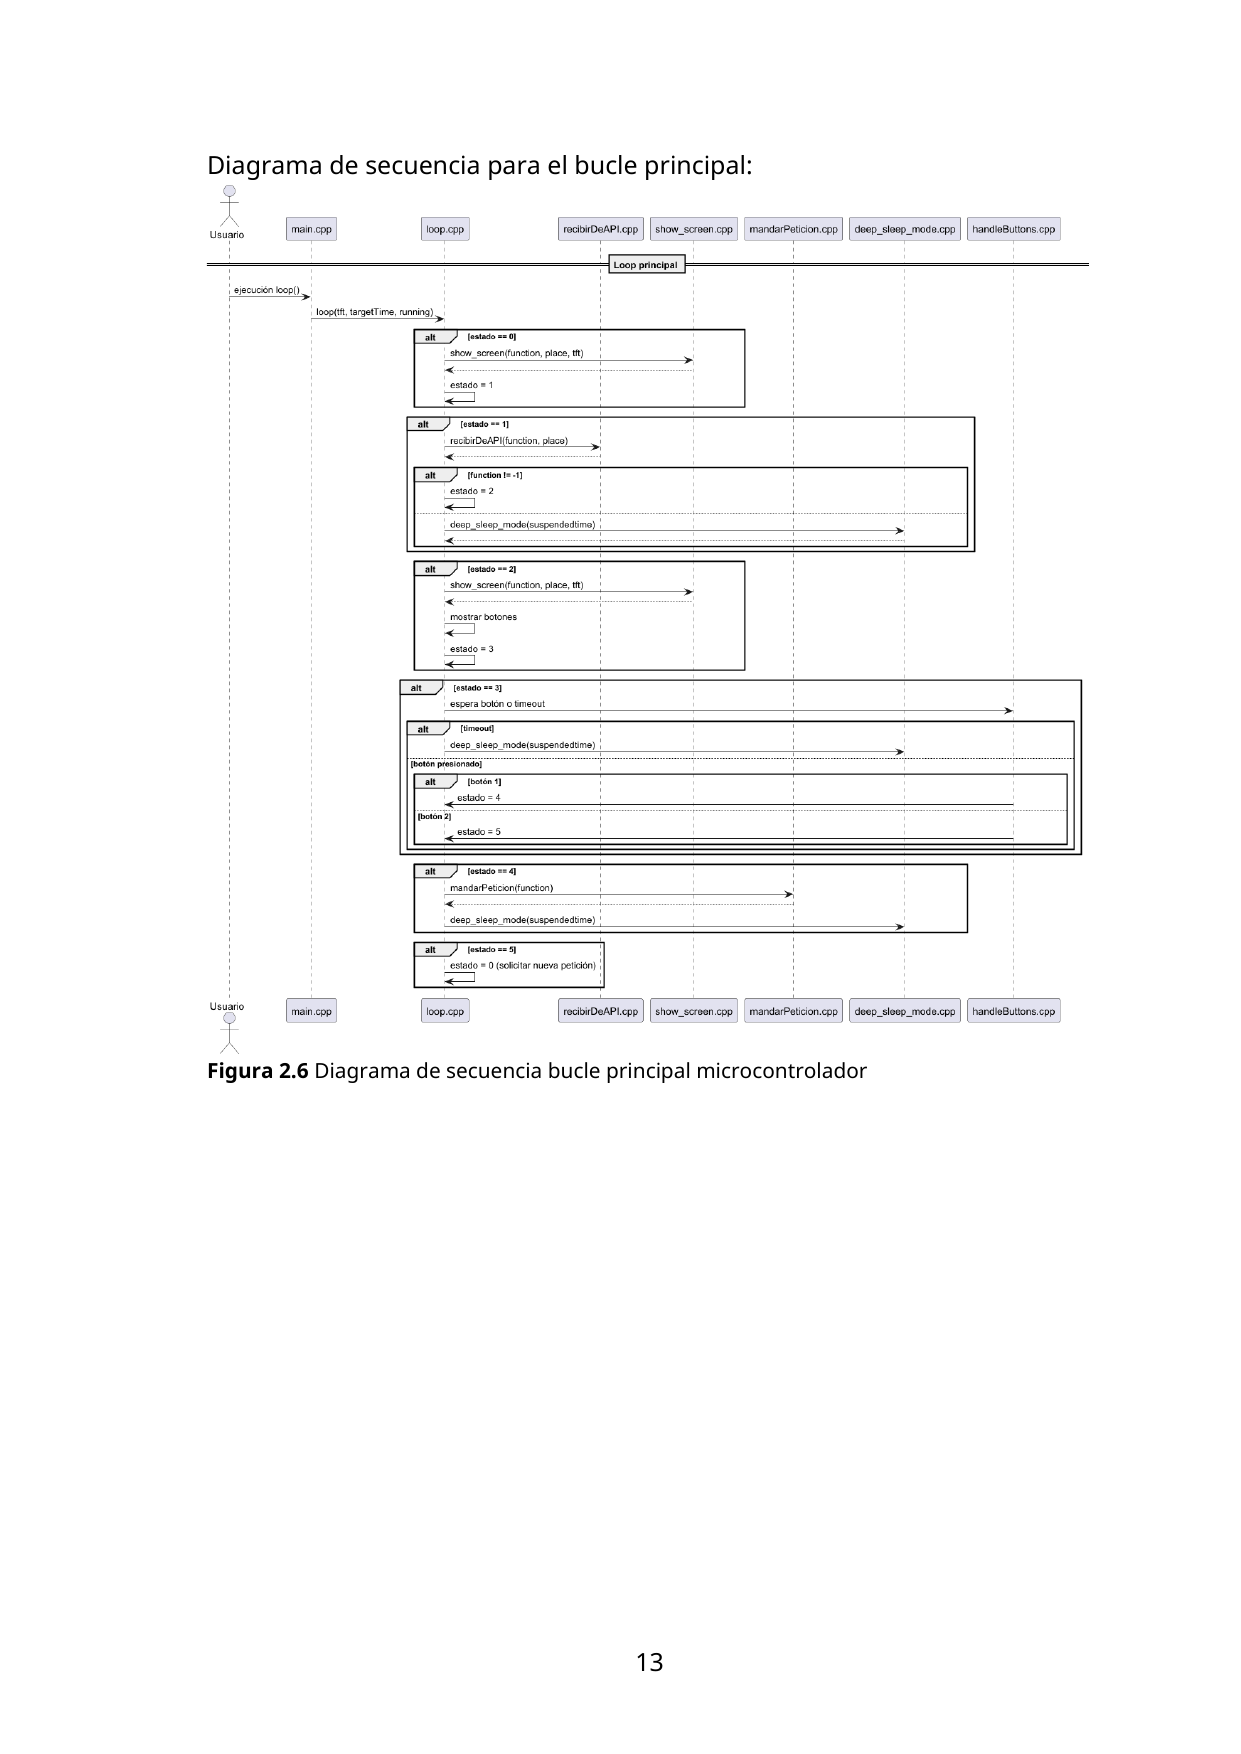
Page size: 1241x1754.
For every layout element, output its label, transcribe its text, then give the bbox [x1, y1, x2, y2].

text Diagrama de secuencia para el bucle principal: [207, 148, 1092, 181]
text Figura 2.6 Diagrama de secuencia bucle principal microcontrolador [207, 1057, 1092, 1085]
picture [206, 181, 1092, 1057]
